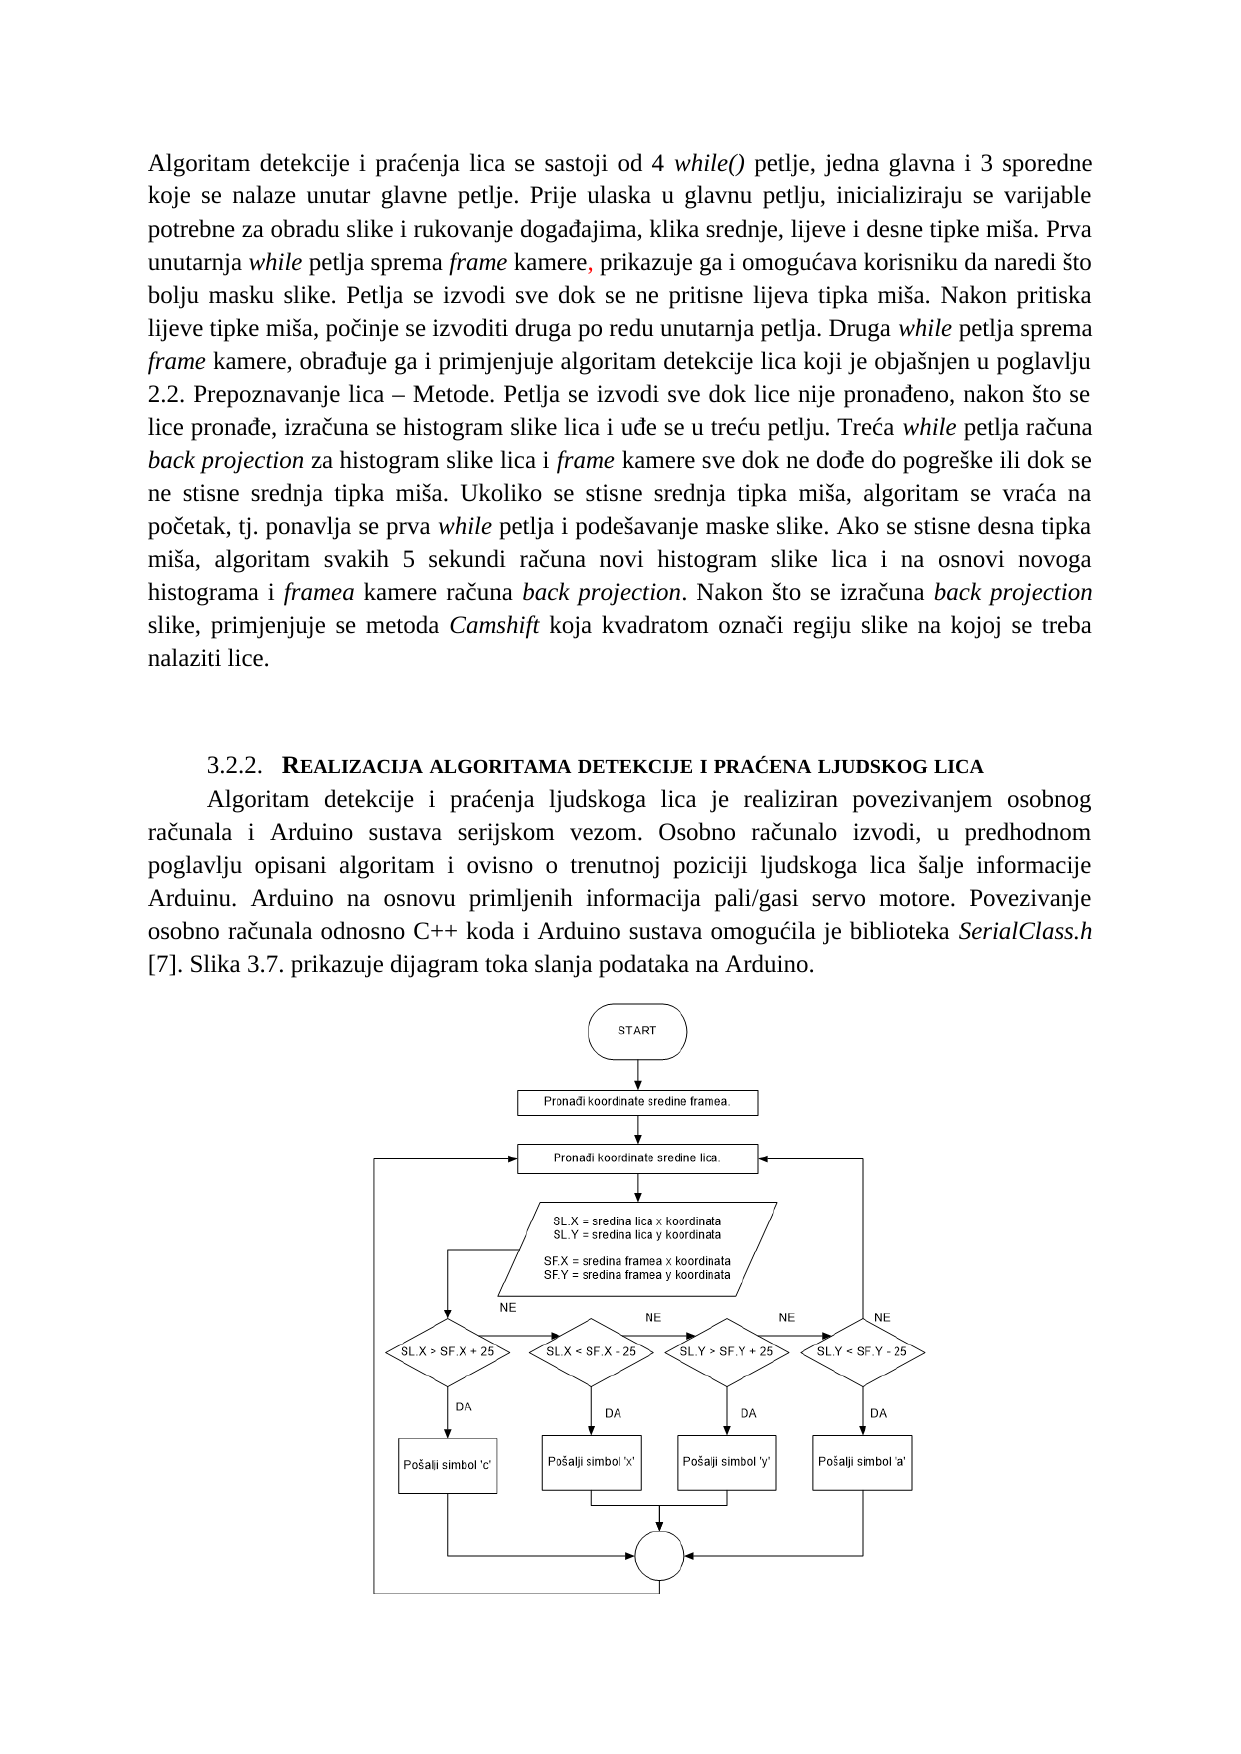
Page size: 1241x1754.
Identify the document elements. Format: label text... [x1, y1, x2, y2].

picture [373, 1002, 927, 1594]
subtitle Realizacija algoritama detekcije i praćena ljudskog lica [207, 751, 1093, 779]
text Algoritam detekcije i praćenja lica se sastoji od 4 while() petlje, jedna glavna i 3 sporedne koje se nalaze unutar glavne petlje. Prije ulaska u glavnu petlju, inicializiraju se varijable potrebne za obradu slike i rukovanje događajima, klika srednje, lijeve i desne tipke miša. Prva unutarnja while petlja sprema frame kamere, prikazuje ga i omogućava korisniku da naredi što bolju masku slike. Petlja se izvodi sve dok se ne pritisne lijeva tipka miša. Nakon pritiska lijeve tipke miša, počinje se izvoditi druga po redu unutarnja petlja. Druga while petlja sprema frame kamere, obrađuje ga i primjenjuje algoritam detekcije lica koji je objašnjen u poglavlju 2.2. Prepoznavanje lica – Metode. Petlja se izvodi sve dok lice nije pronađeno, nakon što se lice pronađe, izračuna se histogram slike lica i uđe se u treću petlju. Treća while petlja računa back projection za histogram slike lica i frame kamere sve dok ne dođe do pogreške ili dok se ne stisne srednja tipka miša. Ukoliko se stisne srednja tipka miša, algoritam se vraća na početak, tj. ponavlja se prva while petlja i podešavanje maske slike. Ako se stisne desna tipka miša, algoritam svakih 5 sekundi računa novi histogram slike lica i na osnovi novoga histograma i framea kamere računa back projection. Nakon što se izračuna back projection slike, primjenjuje se metoda Camshift koja kvadratom označi regiju slike na kojoj se treba nalaziti lice. [148, 148, 1093, 672]
text Algoritam detekcije i praćenja ljudskoga lica je realiziran povezivanjem osobnog računala i Arduino sustava serijskom vezom. Osobno računalo izvodi, u predhodnom poglavlju opisani algoritam i ovisno o trenutnoj poziciji ljudskoga lica šalje informacije Arduinu. Arduino na osnovu primljenih informacija pali/gasi servo motore. Povezivanje osobno računala odnosno C++ koda i Arduino sustava omogućila je biblioteka SerialClass.h [7]. Slika 3.7. prikazuje dijagram toka slanja podataka na Arduino. [148, 784, 1093, 977]
